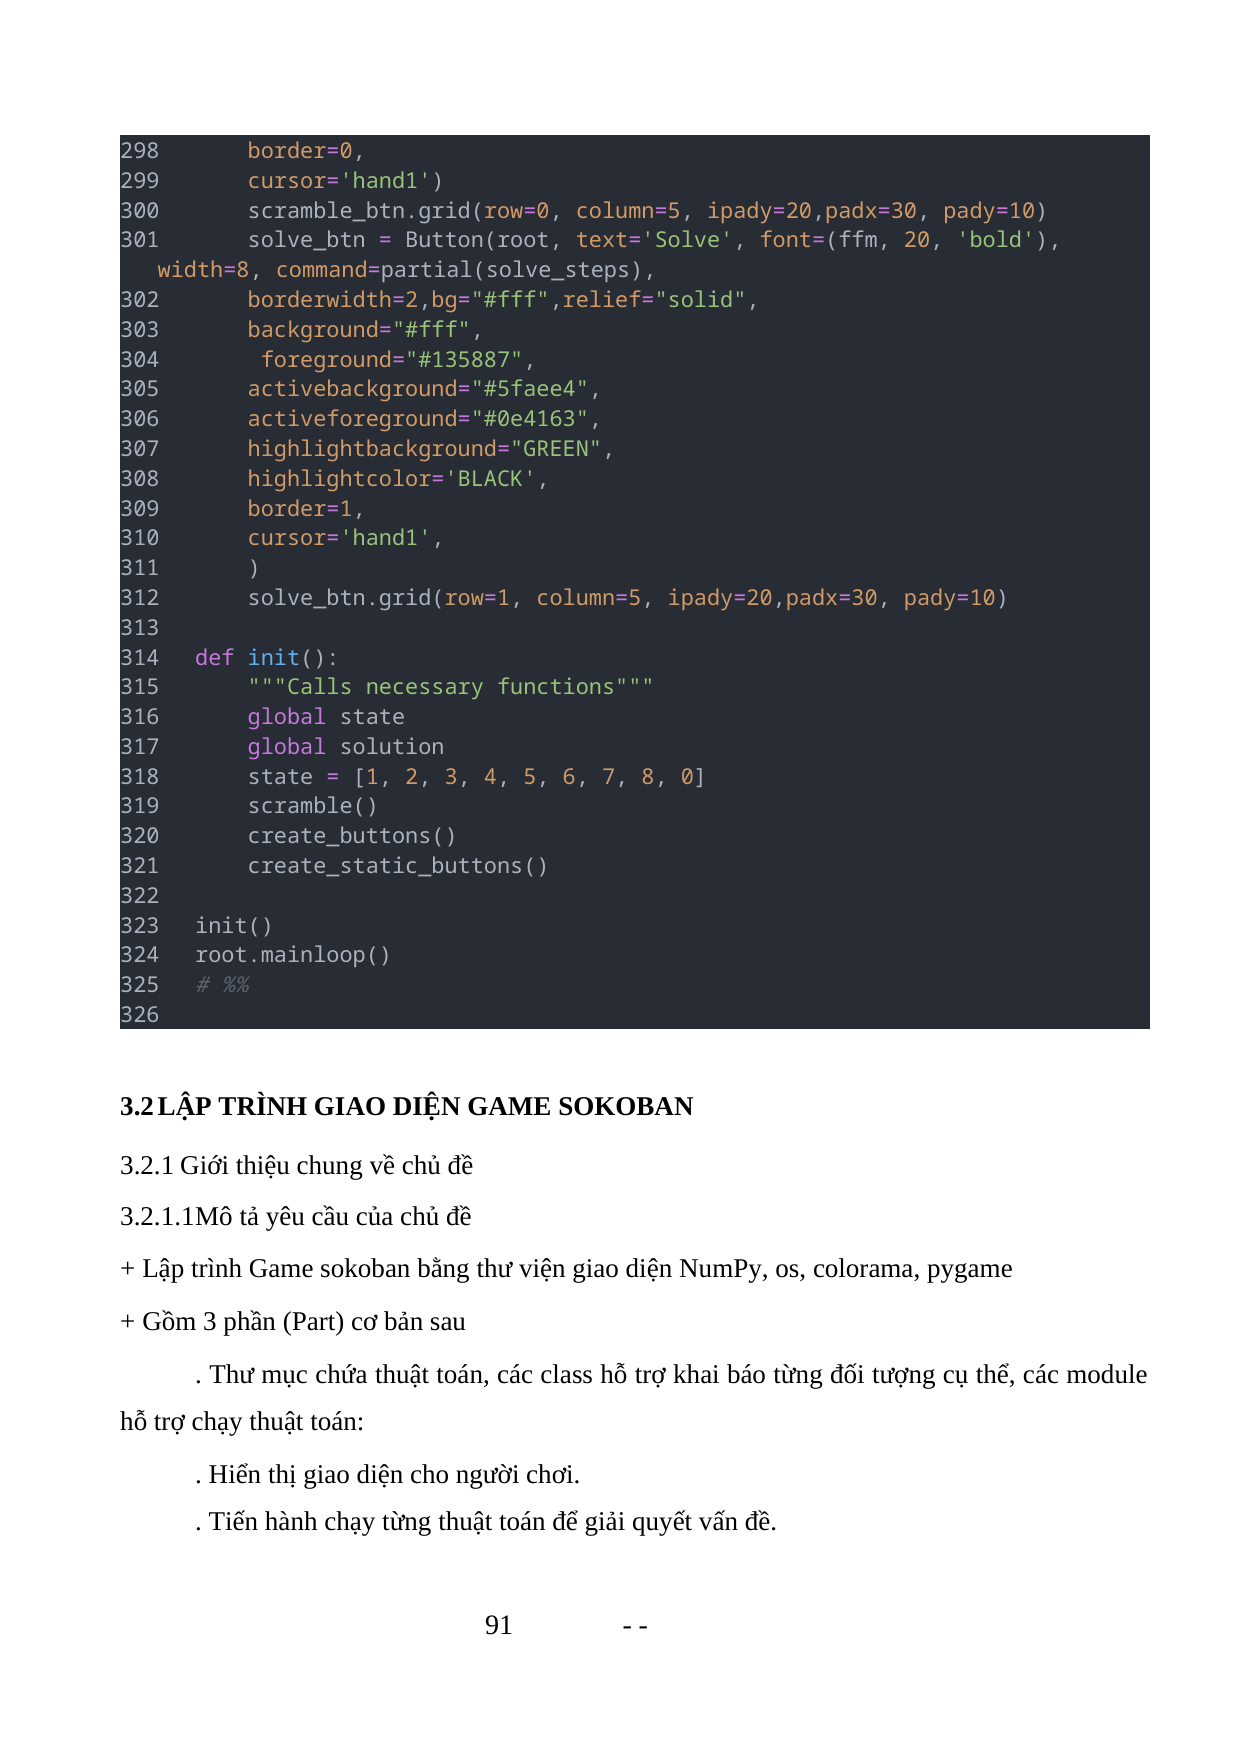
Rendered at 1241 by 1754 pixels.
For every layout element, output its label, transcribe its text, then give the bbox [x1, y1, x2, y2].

list scramble() [120, 790, 1150, 820]
list activebackground="#5faee4", [120, 373, 1150, 403]
list create_static_buttons() [120, 850, 1150, 880]
subtitle LẬP TRÌNH GIAO DIỆN GAME SOKOBAN [120, 1089, 1150, 1121]
list background="#fff", [120, 314, 1150, 343]
text + Gồm 3 phần (Part) cơ bản sau [120, 1305, 1150, 1337]
list borderwidth=2,bg="#fff",relief="solid", [120, 284, 1150, 314]
subtitle Mô tả yêu cầu của chủ đề [120, 1199, 1150, 1231]
list cursor='hand1', [120, 522, 1150, 552]
list # %% [120, 969, 1150, 999]
text + Lập trình Game sokoban bằng thư viện giao diện NumPy, os, colorama, pygame [120, 1252, 1150, 1284]
list ) [120, 552, 1150, 582]
text . Thư mục chứa thuật toán, các class hỗ trợ khai báo từng đối tượng cụ thể, các module hỗ trợ chạy thuật toán: [120, 1358, 1150, 1436]
list highlightbackground="GREEN", [120, 433, 1150, 463]
list solve_btn.grid(row=1, column=5, ipady=20,padx=30, pady=10) [120, 582, 1150, 612]
list cursor='hand1') [120, 165, 1150, 194]
list global solution [120, 731, 1150, 761]
list activeforeground="#0e4163", [120, 403, 1150, 433]
list state = [1, 2, 3, 4, 5, 6, 7, 8, 0] [120, 761, 1150, 790]
list def init(): [120, 641, 1150, 671]
list border=0, [120, 135, 1150, 165]
subtitle Giới thiệu chung về chủ đề [120, 1149, 1150, 1180]
list root.mainloop() [120, 939, 1150, 969]
list init() [120, 909, 1150, 939]
list create_buttons() [120, 820, 1150, 850]
list """Calls necessary functions""" [120, 671, 1150, 701]
list scramble_btn.grid(row=0, column=5, ipady=20,padx=30, pady=10) [120, 194, 1150, 224]
list foreground="#135887", [120, 343, 1150, 373]
list . Tiến hành chạy từng thuật toán để giải quyết vấn đề. [120, 1504, 1150, 1536]
list border=1, [120, 492, 1150, 522]
list global state [120, 701, 1150, 731]
list highlightcolor='BLACK', [120, 463, 1150, 492]
list solve_btn = Button(root, text='Solve', font=(ffm, 20, 'bold'), width=8, command=partial(solve_steps), [120, 224, 1150, 284]
list . Hiển thị giao diện cho người chơi. [120, 1458, 1150, 1489]
